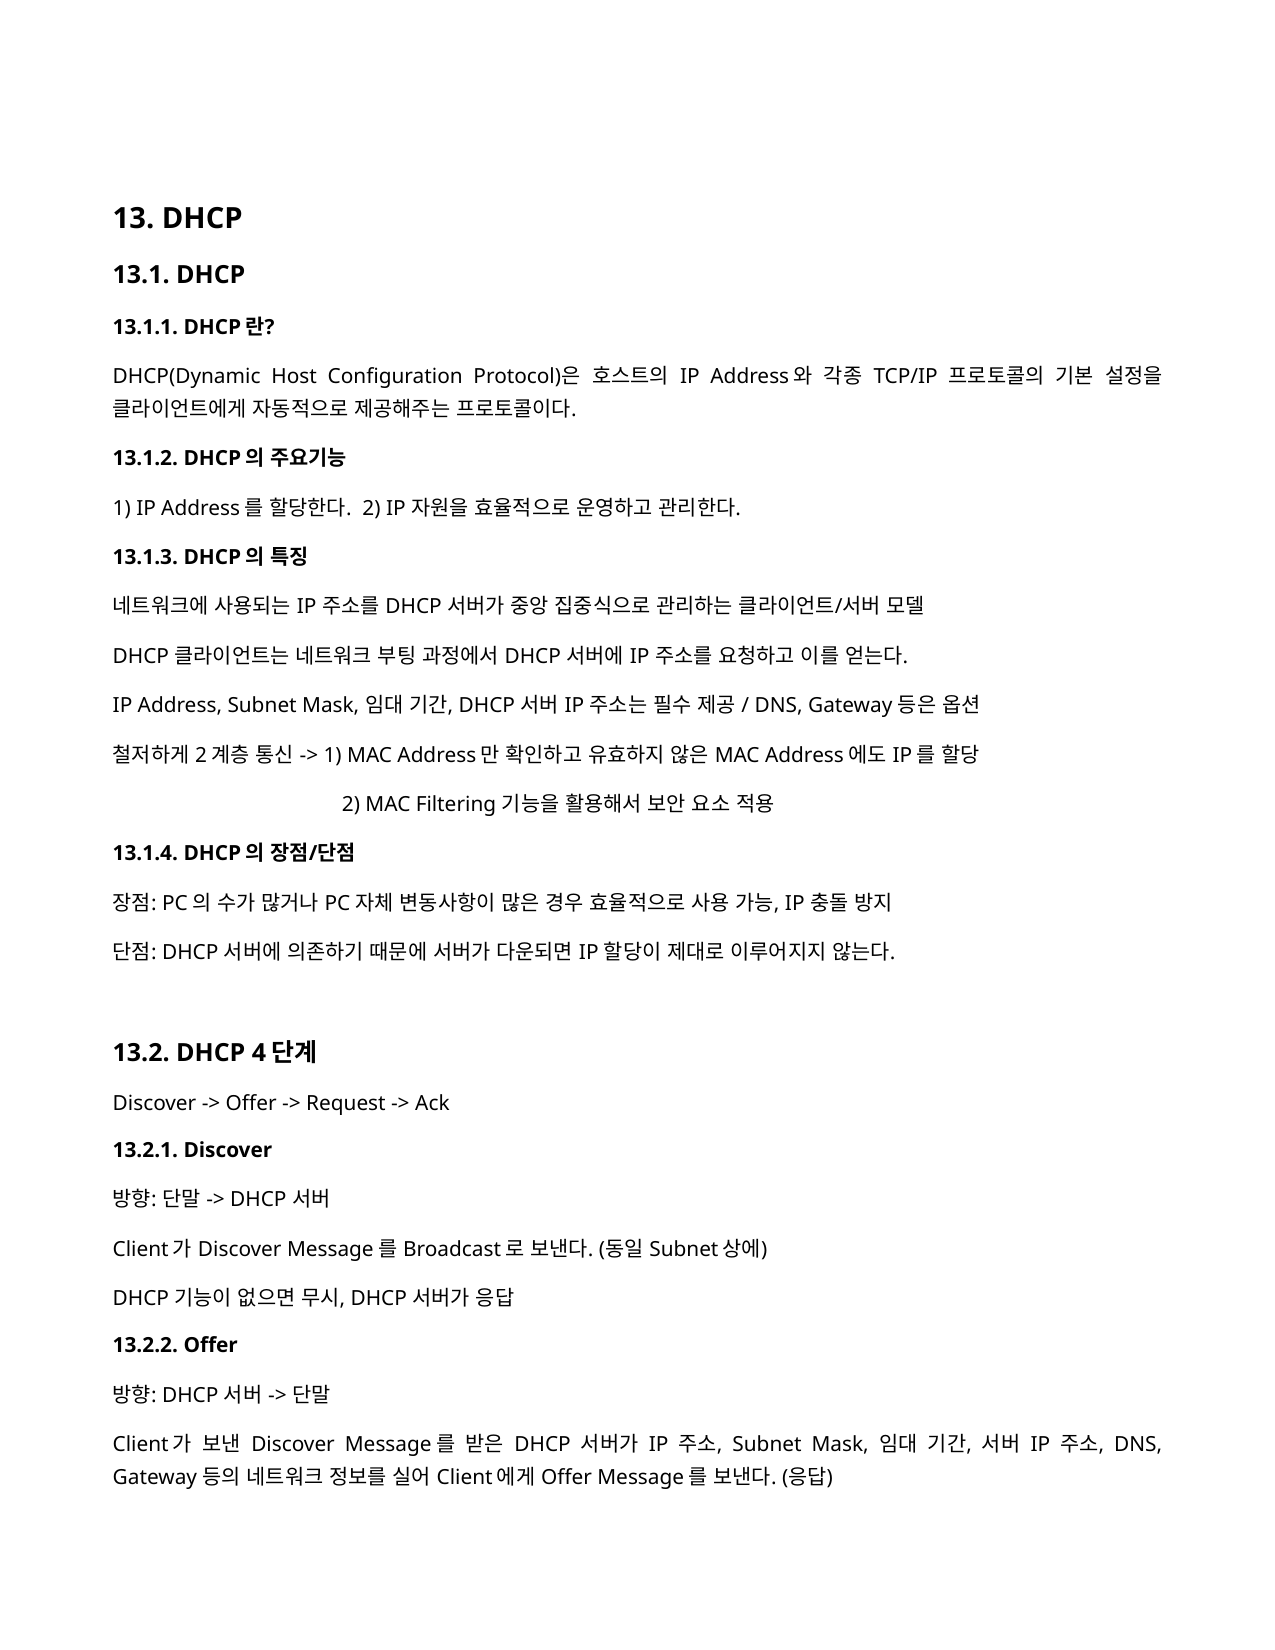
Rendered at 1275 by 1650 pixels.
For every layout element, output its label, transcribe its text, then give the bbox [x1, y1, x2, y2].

text Client가 Discover Message를 Broadcast로 보낸다. (동일 Subnet상에) [112, 1232, 1162, 1262]
text 단점: DHCP 서버에 의존하기 때문에 서버가 다운되면 IP 할당이 제대로 이루어지지 않는다. [112, 935, 1162, 966]
text 방향: 단말 -> DHCP 서버 [112, 1182, 1162, 1213]
text 13.1.1. DHCP란? [112, 310, 1162, 341]
text DHCP 기능이 없으면 무시, DHCP 서버가 응답 [112, 1281, 1162, 1311]
text DHCP(Dynamic Host Configuration Protocol)은 호스트의 IP Address와 각종 TCP/IP 프로토콜의 기본 설정을 클라이언트에게 자동적으로 제공해주는 프로토콜이다. [112, 359, 1162, 423]
text 네트워크에 사용되는 IP 주소를 DHCP 서버가 중앙 집중식으로 관리하는 클라이언트/서버 모델 [112, 590, 1162, 620]
subtitle 13. DHCP [112, 197, 1162, 237]
text 2) MAC Filtering 기능을 활용해서 보안 요소 적용 [112, 787, 1162, 818]
text 13.2.2. Offer [112, 1331, 1162, 1359]
text 철저하게 2계층 통신 -> 1) MAC Address만 확인하고 유효하지 않은 MAC Address에도 IP를 할당 [112, 738, 1162, 768]
text 방향: DHCP 서버 -> 단말 [112, 1378, 1162, 1408]
text DHCP 클라이언트는 네트워크 부팅 과정에서 DHCP 서버에 IP 주소를 요청하고 이를 얻는다. [112, 639, 1162, 669]
text 13.2.1. Discover [112, 1135, 1162, 1163]
text Discover -> Offer -> Request -> Ack [112, 1088, 1162, 1116]
text 13.1.3. DHCP의 특징 [112, 540, 1162, 571]
subtitle 13.1. DHCP [112, 257, 1162, 291]
text 13.1.4. DHCP의 장점/단점 [112, 837, 1162, 867]
text Client가 보낸 Discover Message를 받은 DHCP 서버가 IP 주소, Subnet Mask, 임대 기간, 서버 IP 주소, DNS, Gateway 등의 네트워크 정보를 실어 Client에게 Offer Message를 보낸다. (응답) [112, 1427, 1162, 1490]
text 장점: PC의 수가 많거나 PC 자체 변동사항이 많은 경우 효율적으로 사용 가능, IP 충돌 방지 [112, 886, 1162, 916]
subtitle 13.2. DHCP 4단계 [112, 1032, 1162, 1068]
text 1) IP Address를 할당한다. 2) IP 자원을 효율적으로 운영하고 관리한다. [112, 491, 1162, 521]
text IP Address, Subnet Mask, 임대 기간, DHCP 서버 IP 주소는 필수 제공 / DNS, Gateway 등은 옵션 [112, 688, 1162, 719]
text 13.1.2. DHCP의 주요기능 [112, 442, 1162, 472]
